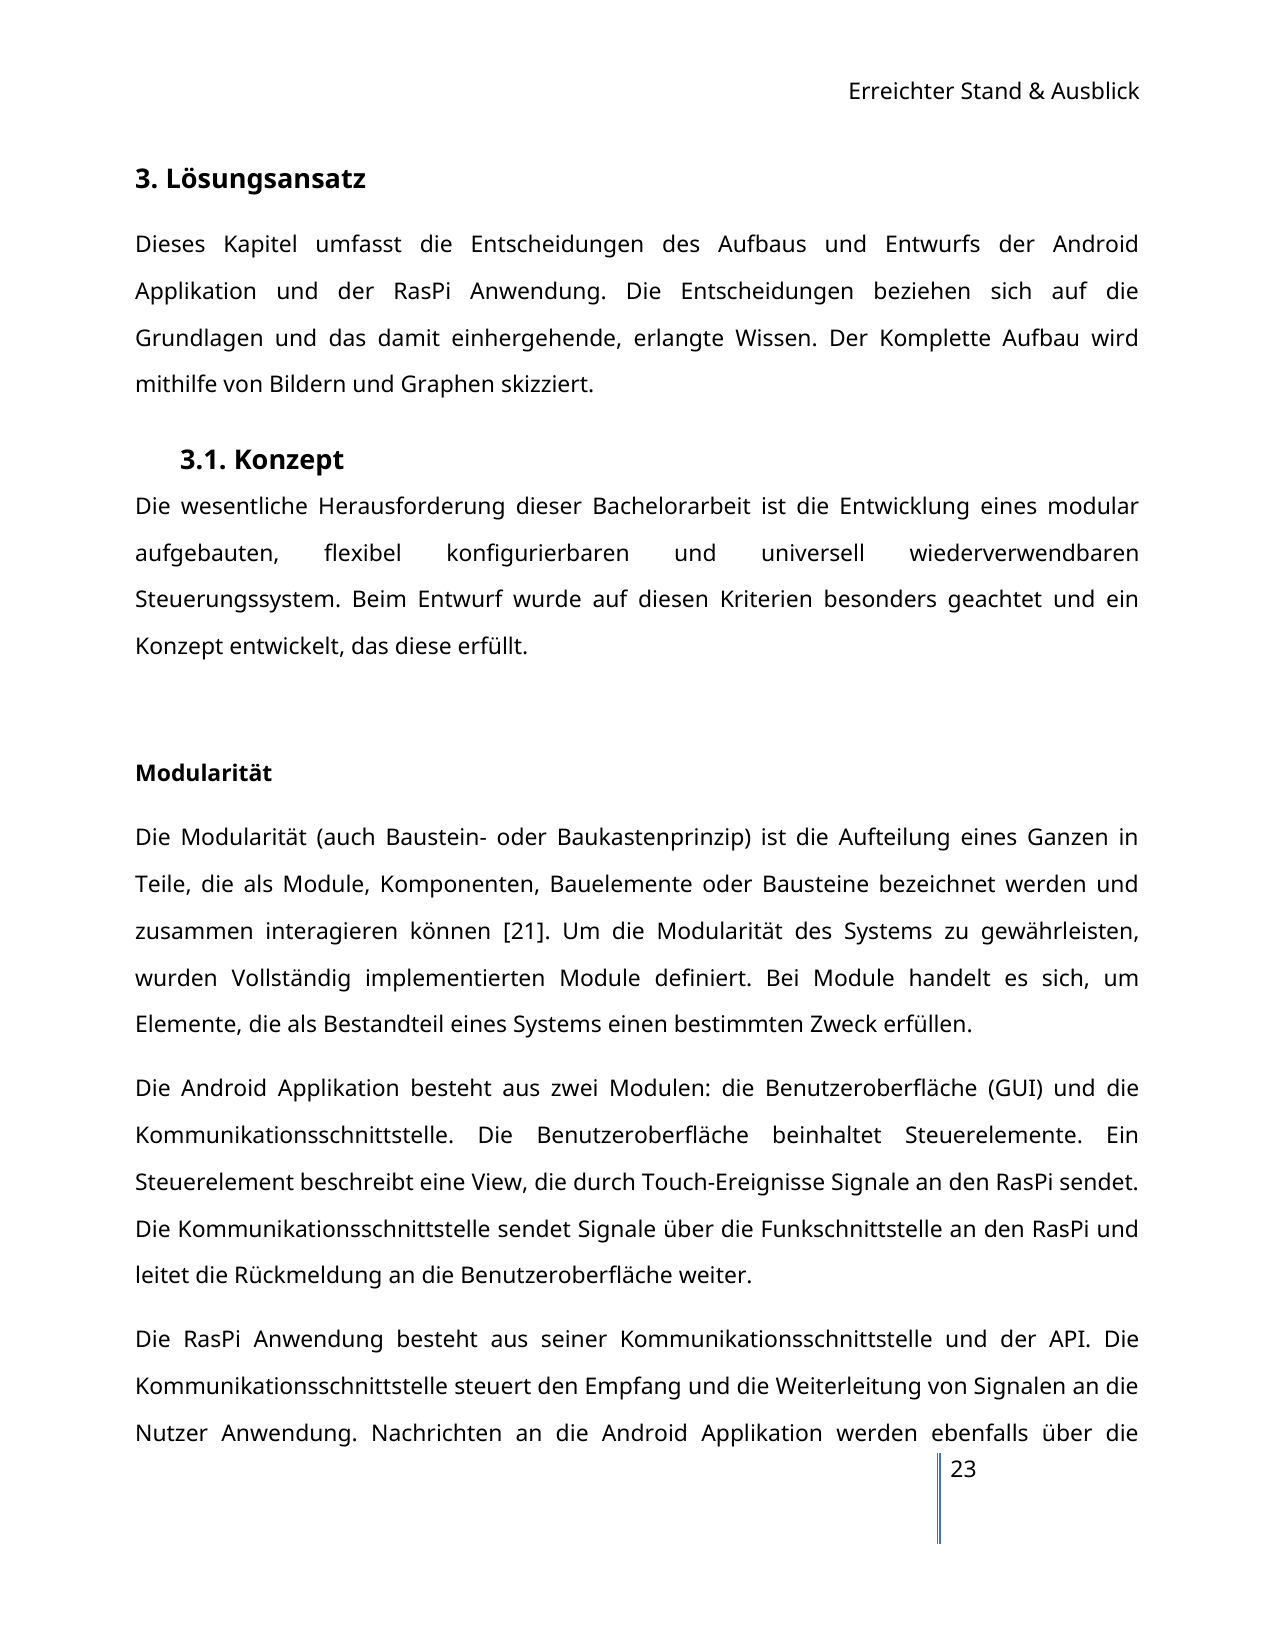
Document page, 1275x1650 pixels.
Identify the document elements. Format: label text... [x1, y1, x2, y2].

text Dieses Kapitel umfasst die Entscheidungen des Aufbaus und Entwurfs der Android Applikation und der RasPi Anwendung. Die Entscheidungen beziehen sich auf die Grundlagen und das damit einhergehende, erlangte Wissen. Der Komplette Aufbau wird mithilfe von Bildern und Graphen skizziert. [135, 228, 1140, 400]
text Die Modularität (auch Baustein- oder Baukastenprinzip) ist die Aufteilung eines Ganzen in Teile, die als Module, Komponenten, Bauelemente oder Bausteine bezeichnet werden und zusammen interagieren können. Um die Modularität des Systems zu gewährleisten, wurden Vollständig implementierten Module definiert. Bei Module handelt es sich, um Elemente, die als Bestandteil eines Systems einen bestimmten Zweck erfüllen. [135, 821, 1140, 1040]
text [135, 1323, 1140, 1448]
subtitle Konzept [180, 440, 1140, 477]
text Die wesentliche Herausforderung dieser Bachelorarbeit ist die Entwicklung eines modular aufgebauten, flexibel konfigurierbaren und universell wiederverwendbaren Steuerungssystem. Beim Entwurf wurde auf diesen Kriterien besonders geachtet und ein Konzept entwickelt, das diese erfüllt. [135, 490, 1140, 662]
subtitle Lösungsansatz [135, 160, 1140, 197]
text Modularität [135, 757, 1140, 789]
text Die Android Applikation besteht aus zwei Modulen: die Benutzeroberfläche (GUI) und die Kommunikationsschnittstelle. Die Benutzeroberfläche beinhaltet Steuerelemente. Ein Steuerelement beschreibt eine View, die durch Touch-Ereignisse Signale an den RasPi sendet. Die Kommunikationsschnittstelle sendet Signale über die Funkschnittstelle an den RasPi und leitet die Rückmeldung an die Benutzeroberfläche weiter. [135, 1072, 1140, 1291]
